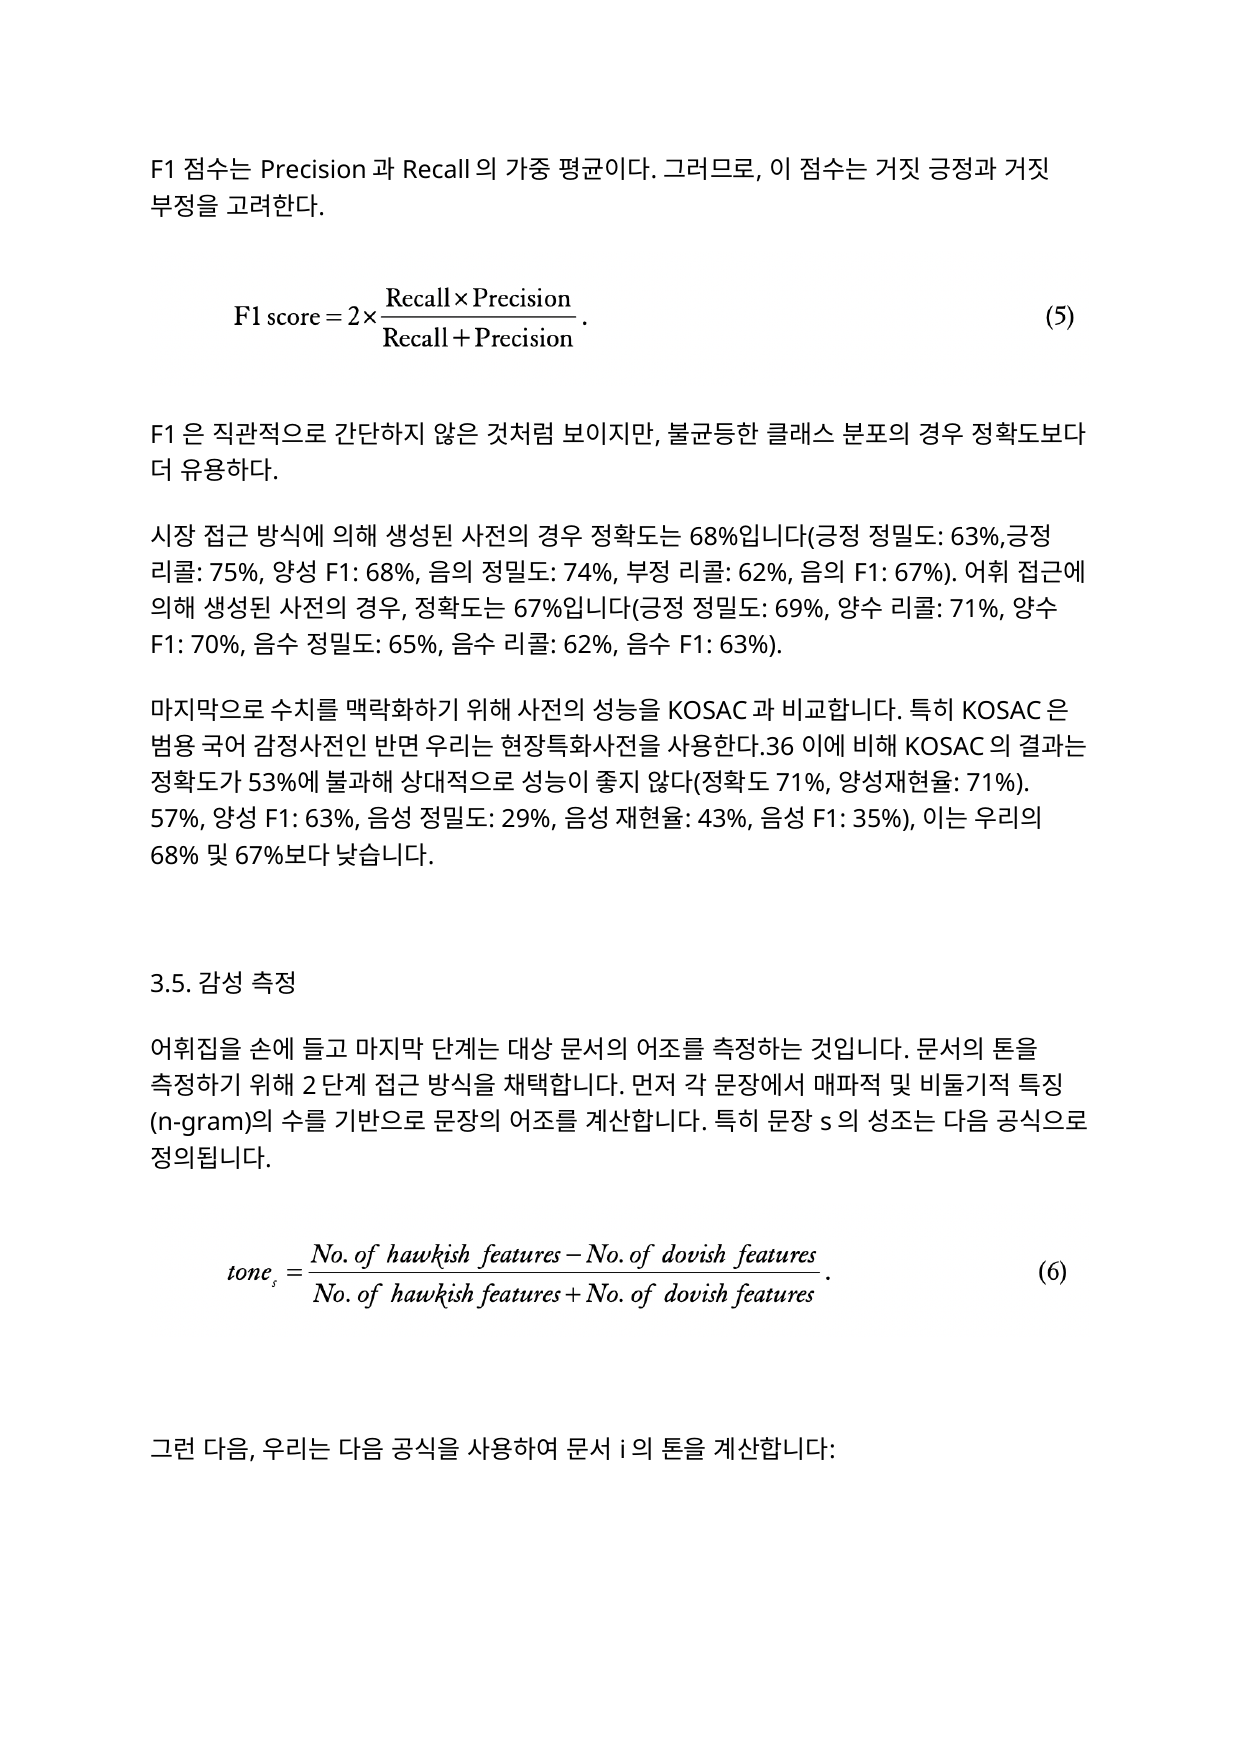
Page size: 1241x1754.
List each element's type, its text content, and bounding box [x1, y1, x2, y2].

text 시장 접근 방식에 의해 생성된 사전의 경우 정확도는 68%입니다(긍정 정밀도: 63%,긍정 리콜: 75%, 양성 F1: 68%, 음의 정밀도: 74%, 부정 리콜: 62%, 음의 F1: 67%). 어휘 접근에 의해 생성된 사전의 경우, 정확도는 67%입니다(긍정 정밀도: 69%, 양수 리콜: 71%, 양수 F1: 70%, 음수 정밀도: 65%, 음수 리콜: 62%, 음수 F1: 63%). [150, 516, 1090, 661]
picture [150, 251, 1091, 386]
text 어휘집을 손에 들고 마지막 단계는 대상 문서의 어조를 측정하는 것입니다. 문서의 톤을 측정하기 위해 2단계 접근 방식을 채택합니다. 먼저 각 문장에서 매파적 및 비둘기적 특징(n-gram)의 수를 기반으로 문장의 어조를 계산합니다. 특히 문장 s의 성조는 다음 공식으로 정의됩니다. [150, 1029, 1090, 1174]
text 그런 다음, 우리는 다음 공식을 사용하여 문서 i의 톤을 계산합니다: [150, 1429, 1090, 1466]
text F1 점수는 Precision과 Recall의 가중 평균이다. 그러므로, 이 점수는 거짓 긍정과 거짓 부정을 고려한다. [150, 150, 1090, 222]
picture [150, 1203, 1091, 1337]
text F1은 직관적으로 간단하지 않은 것처럼 보이지만, 불균등한 클래스 분포의 경우 정확도보다 더 유용하다. [150, 414, 1090, 487]
text 마지막으로 수치를 맥락화하기 위해 사전의 성능을 KOSAC과 비교합니다. 특히 KOSAC은 범용 국어 감정사전인 반면 우리는 현장특화사전을 사용한다.36 이에 비해 KOSAC의 결과는 정확도가 53%에 불과해 상대적으로 성능이 좋지 않다(정확도 71%, 양성재현율: 71%). 57%, 양성 F1: 63%, 음성 정밀도: 29%, 음성 재현율: 43%, 음성 F1: 35%), 이는 우리의 68% 및 67%보다 낮습니다. [150, 690, 1090, 871]
text 3.5. 감성 측정 [150, 964, 1090, 1000]
